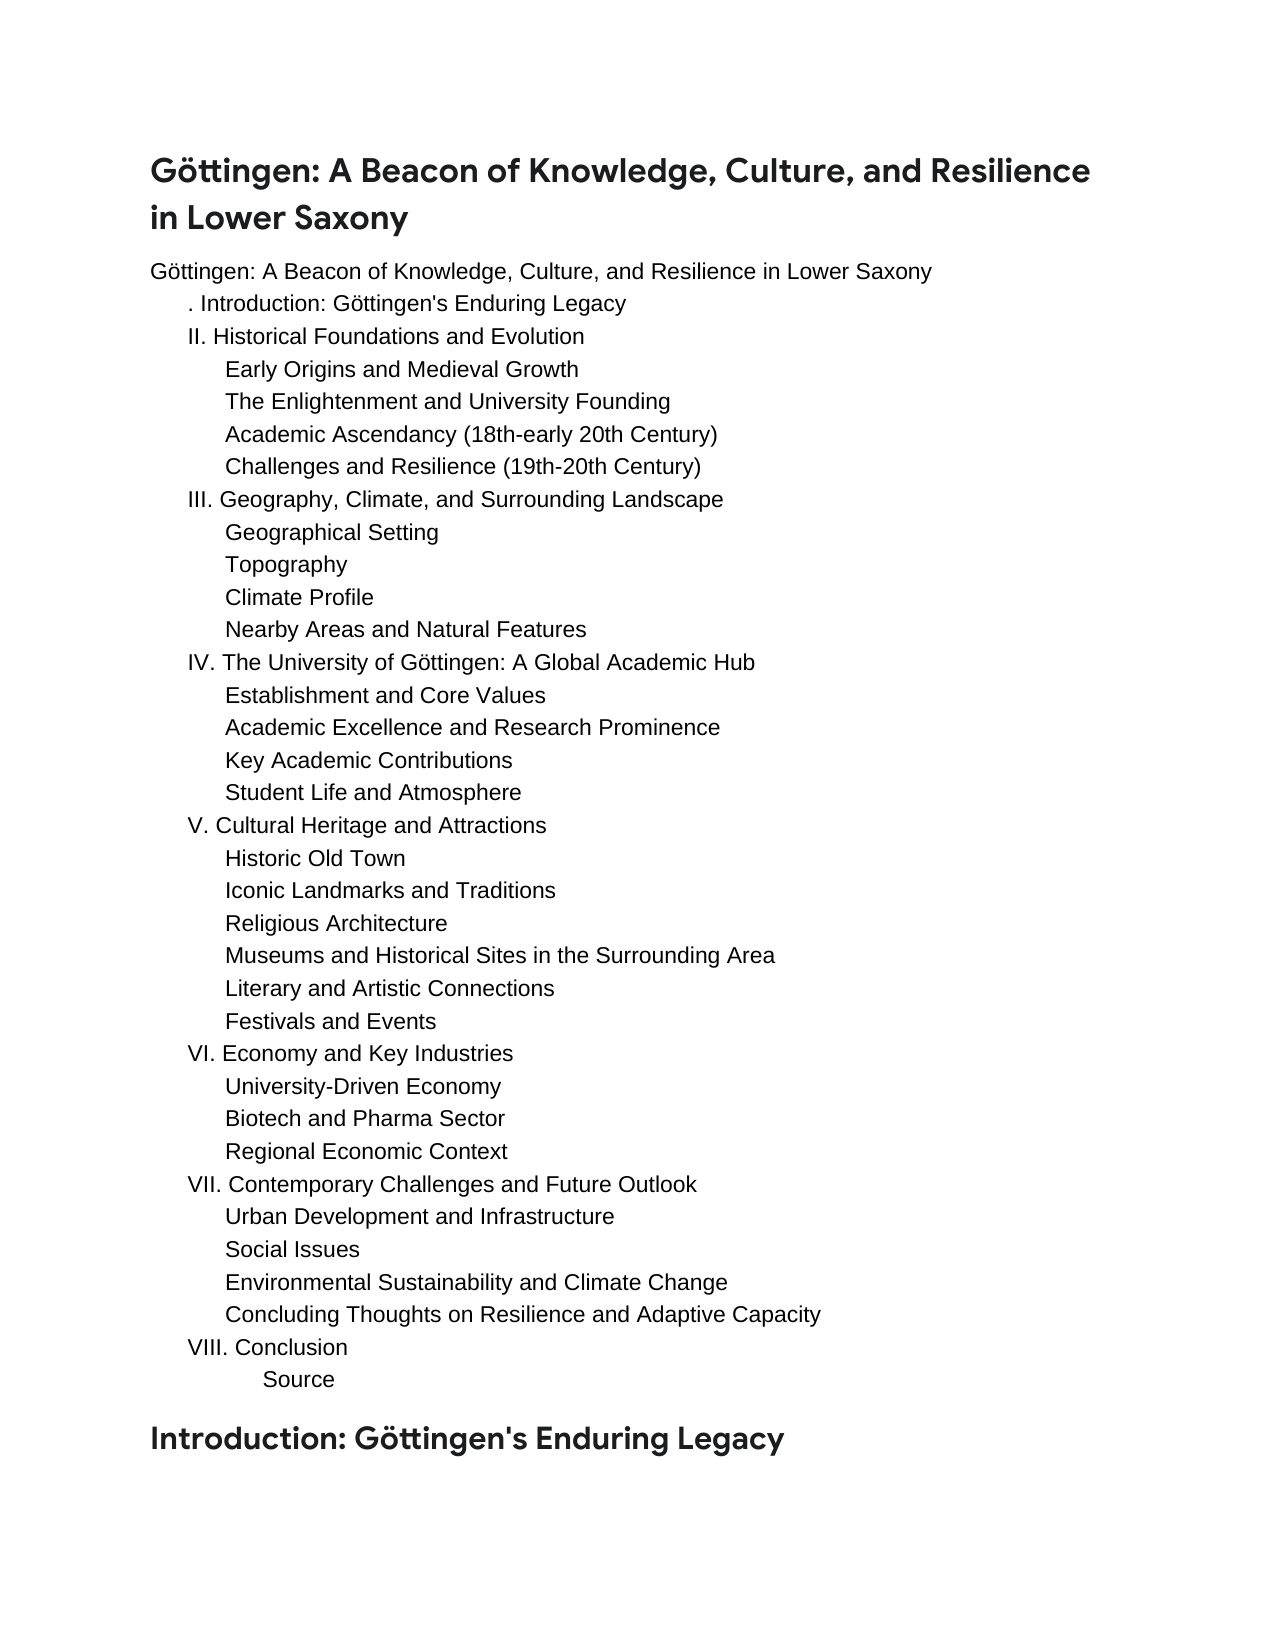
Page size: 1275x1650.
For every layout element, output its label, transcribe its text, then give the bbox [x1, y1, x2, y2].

subtitle Göttingen: A Beacon of Knowledge, Culture, and Resilience in Lower Saxony [150, 150, 1125, 239]
subtitle Introduction: Göttingen's Enduring Legacy [150, 1419, 1125, 1458]
